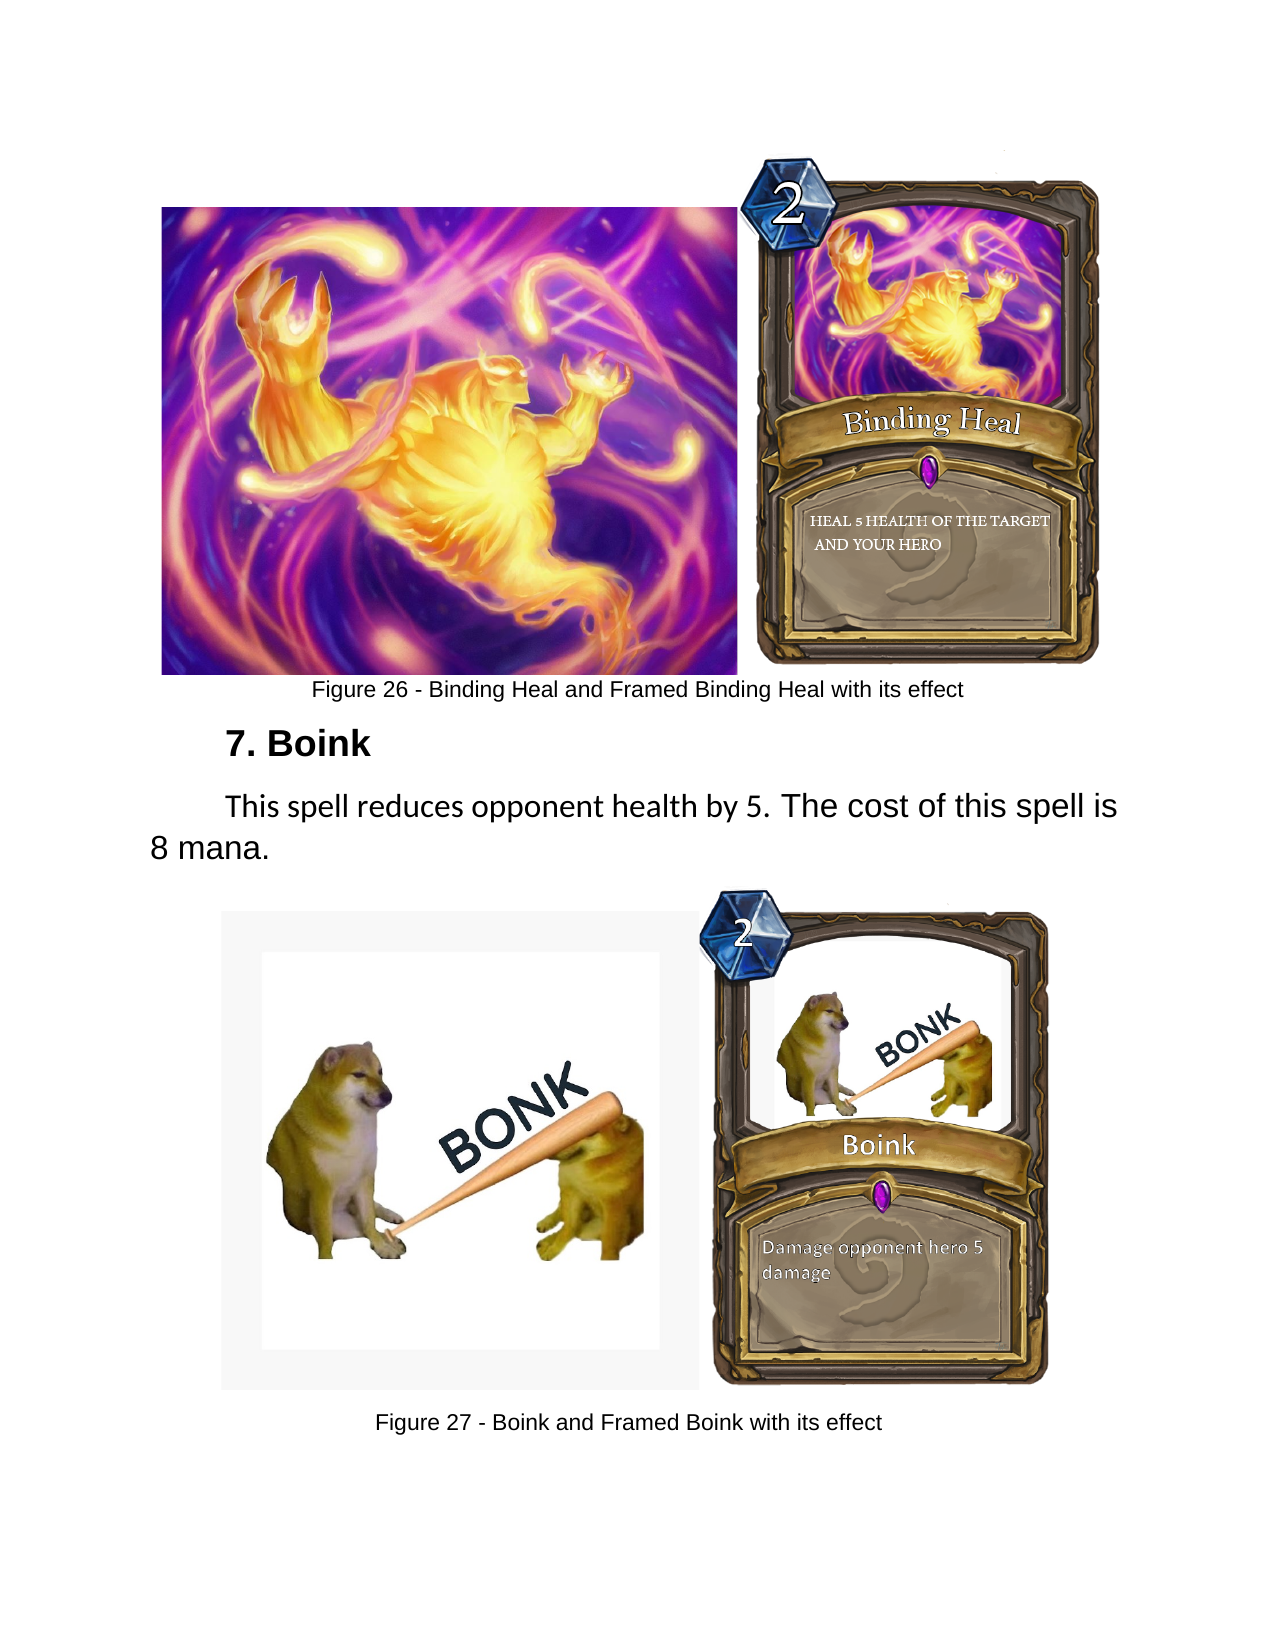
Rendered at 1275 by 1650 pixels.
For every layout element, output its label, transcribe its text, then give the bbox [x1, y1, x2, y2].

text This spell reduces opponent health by 5. The cost of this spell is 8 mana. [150, 785, 1125, 867]
text Figure 27 - Boink and Framed Boink with its effect [300, 1408, 1125, 1435]
picture [161, 150, 1114, 675]
picture [221, 886, 1054, 1390]
text 7. Boink [150, 721, 1125, 764]
